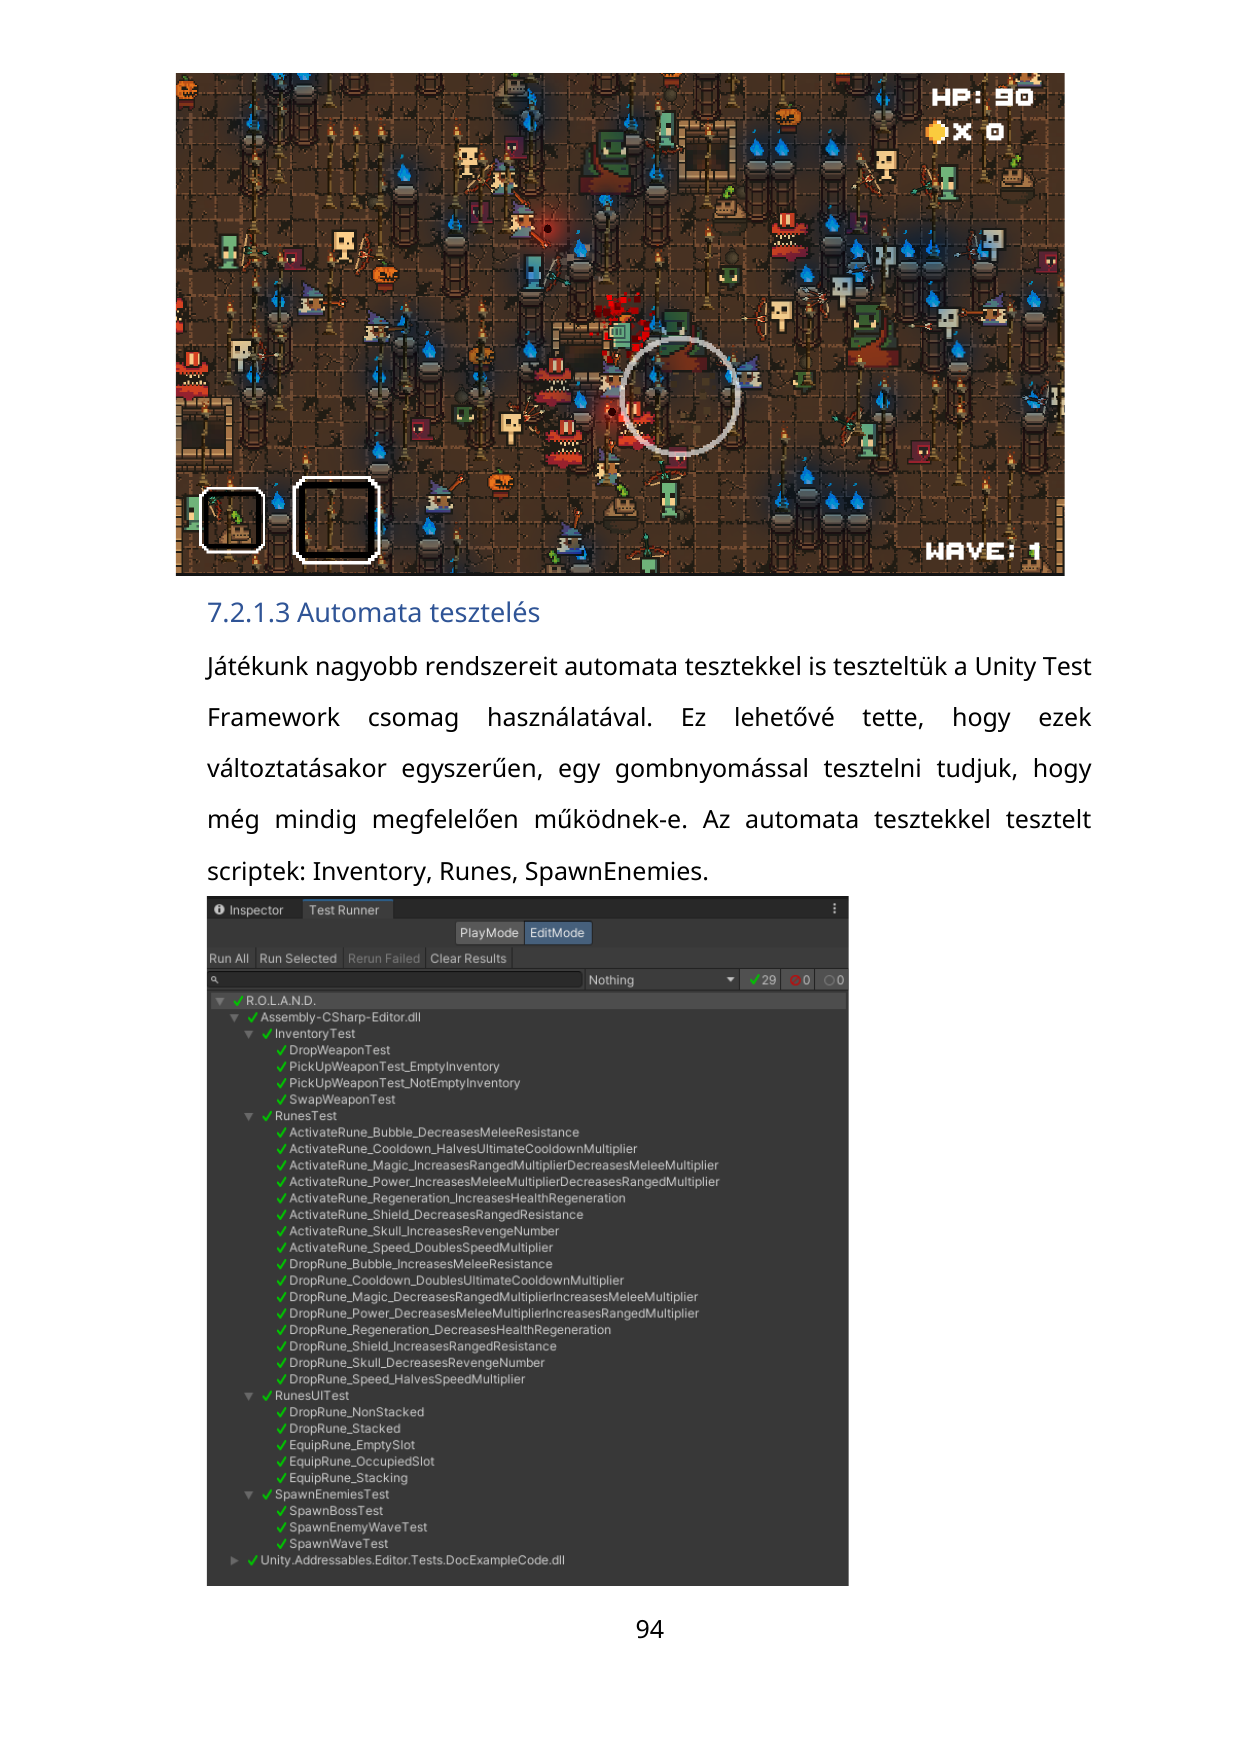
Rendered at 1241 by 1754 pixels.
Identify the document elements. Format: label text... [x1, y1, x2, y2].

picture [175, 73, 1065, 576]
picture [206, 896, 849, 1586]
text Játékunk nagyobb rendszereit automata tesztekkel is teszteltük a Unity Test Framework csomag használatával. Ez lehetővé tette, hogy ezek változtatásakor egyszerűen, egy gombnyomással tesztelni tudjuk, hogy még mindig megfelelően működnek-e. Az automata tesztekkel tesztelt scriptek: Inventory, Runes, SpawnEnemies. [207, 649, 1092, 887]
